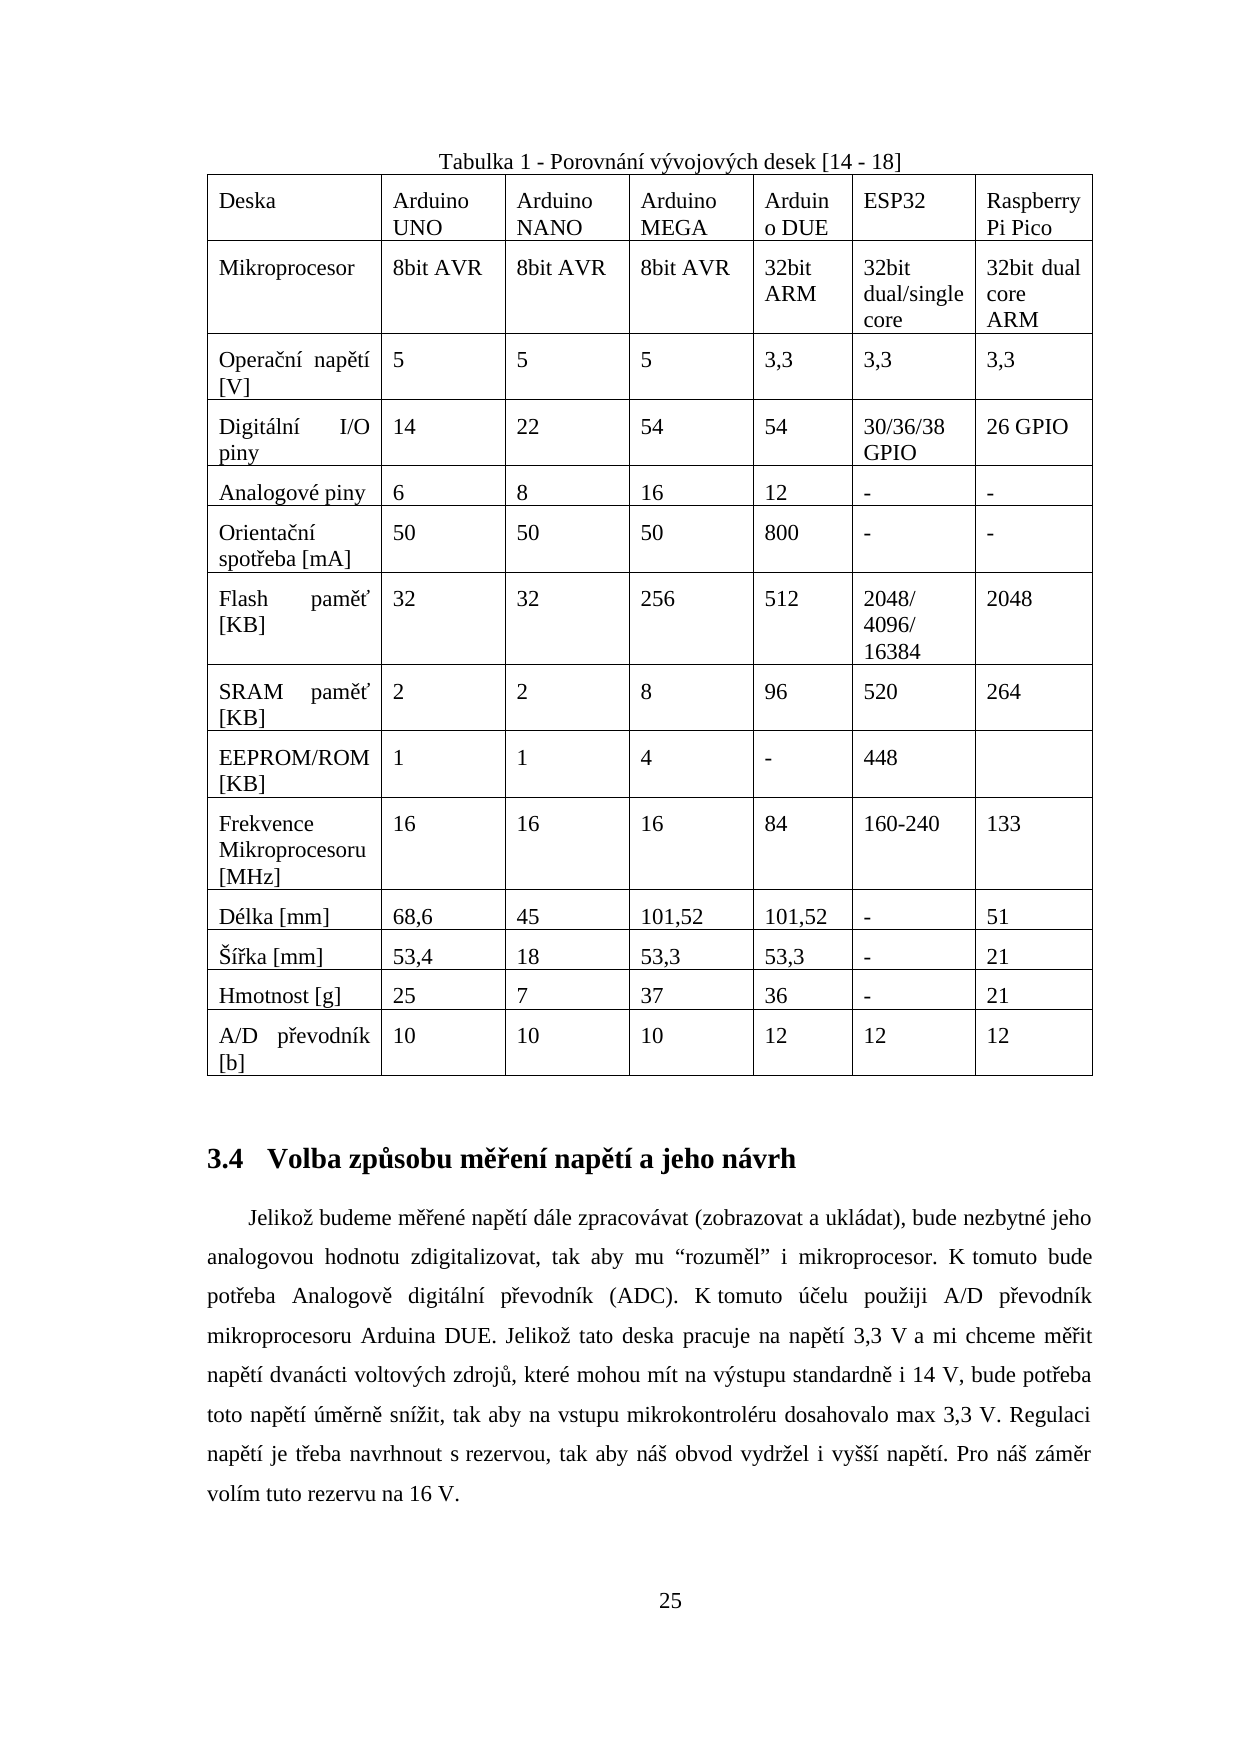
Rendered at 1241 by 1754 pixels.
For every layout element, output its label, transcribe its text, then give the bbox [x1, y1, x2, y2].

table_cell Flash paměť [KB] [208, 573, 381, 664]
table_cell Frekvence Mikroprocesoru [MHz] [208, 798, 381, 889]
subtitle Volba způsobu měření napětí a jeho návrh [207, 1141, 1092, 1174]
table_cell 256 [630, 573, 753, 664]
table_cell 101,52 [630, 890, 753, 929]
table_cell Hmotnost [g] [208, 970, 381, 1009]
text Tabulka 1 - Porovnání vývojových desek [14 - 18] [207, 148, 1092, 174]
table_cell 3,3 [853, 334, 975, 399]
table_cell 800 [754, 506, 852, 572]
table_cell 32 [382, 573, 505, 664]
table_cell 12 [754, 1010, 852, 1075]
table_cell 54 [630, 400, 753, 465]
table_cell 21 [976, 930, 1092, 969]
table_cell 101,52 [754, 890, 852, 929]
table_cell 50 [382, 506, 505, 572]
table_header Deska [208, 175, 381, 240]
table_header Arduino MEGA [630, 175, 753, 240]
table_cell 51 [976, 890, 1092, 929]
table_cell 16 [506, 798, 629, 889]
table_cell 16 [630, 466, 753, 505]
table_cell 50 [630, 506, 753, 572]
table_cell 6 [382, 466, 505, 505]
table_cell Operační napětí [V] [208, 334, 381, 399]
table_cell Mikroprocesor [208, 241, 381, 333]
table_cell Šířka [mm] [208, 930, 381, 969]
table_cell 16 [382, 798, 505, 889]
table_cell Délka [mm] [208, 890, 381, 929]
table_cell 25 [382, 970, 505, 1009]
table_cell EEPROM/ROM [KB] [208, 731, 381, 797]
table_cell 12 [754, 466, 852, 505]
table_cell 30/36/38 GPIO [853, 400, 975, 465]
table_cell Analogové piny [208, 466, 381, 505]
table_cell - [853, 930, 975, 969]
table_cell 53,3 [630, 930, 753, 969]
table_cell 8bit AVR [382, 241, 505, 333]
table_cell 264 [976, 665, 1092, 730]
table_cell 2048/ 4096/ 16384 [853, 573, 975, 664]
table_cell 160-240 [853, 798, 975, 889]
table_cell 84 [754, 798, 852, 889]
text Jelikož budeme měřené napětí dále zpracovávat (zobrazovat a ukládat), bude nezbytné jeho analogovou hodnotu zdigitalizovat, tak aby mu “rozuměl” i mikroprocesor. K tomuto bude potřeba Analogově digitální převodník (ADC). K tomuto účelu použiji A/D převodník mikroprocesoru Arduina DUE. Jelikož tato deska pracuje na napětí 3,3 V a mi chceme měřit napětí dvanácti voltových zdrojů, které mohou mít na výstupu standardně i 14 V, bude potřeba toto napětí úměrně snížit, tak aby na vstupu mikrokontroléru dosahovalo max 3,3 V. Regulaci napětí je třeba navrhnout s rezervou, tak aby náš obvod vydržel i vyšší napětí. Pro náš záměr volím tuto rezervu na 16 V. [207, 1203, 1092, 1506]
table_cell 2 [506, 665, 629, 730]
table_cell 16 [630, 798, 753, 889]
table_cell 12 [853, 1010, 975, 1075]
table_cell 512 [754, 573, 852, 664]
table_header Arduino NANO [506, 175, 629, 240]
table_cell 448 [853, 731, 975, 797]
table_header Arduino DUE [754, 175, 852, 240]
table_cell 3,3 [754, 334, 852, 399]
table_cell 8 [506, 466, 629, 505]
table_cell 3,3 [976, 334, 1092, 399]
table_cell - [976, 466, 1092, 505]
table_cell 36 [754, 970, 852, 1009]
table_cell 1 [382, 731, 505, 797]
table_cell - [853, 890, 975, 929]
table_cell 2 [382, 665, 505, 730]
table_cell 68,6 [382, 890, 505, 929]
table_cell 32bit ARM [754, 241, 852, 333]
table_cell 5 [630, 334, 753, 399]
table_cell 12 [976, 1010, 1092, 1075]
table_cell 8bit AVR [506, 241, 629, 333]
table_cell 50 [506, 506, 629, 572]
table_cell [976, 731, 1092, 797]
table_cell 2048 [976, 573, 1092, 664]
table_cell SRAM paměť [KB] [208, 665, 381, 730]
table_cell - [853, 506, 975, 572]
table_cell 21 [976, 970, 1092, 1009]
table_cell 54 [754, 400, 852, 465]
table_cell 10 [630, 1010, 753, 1075]
table_cell 22 [506, 400, 629, 465]
table_header ESP32 [853, 175, 975, 240]
table_cell Orientační spotřeba [mA] [208, 506, 381, 572]
table_cell - [853, 970, 975, 1009]
table_cell 53,4 [382, 930, 505, 969]
table_cell 26 GPIO [976, 400, 1092, 465]
table_cell - [754, 731, 852, 797]
table_cell - [976, 506, 1092, 572]
table_cell 5 [506, 334, 629, 399]
table_header Raspberry Pi Pico [976, 175, 1092, 240]
table_cell 5 [382, 334, 505, 399]
table_cell 8bit AVR [630, 241, 753, 333]
table_cell 4 [630, 731, 753, 797]
table_header Arduino UNO [382, 175, 505, 240]
table_cell 32 [506, 573, 629, 664]
table_cell 45 [506, 890, 629, 929]
table_cell 10 [506, 1010, 629, 1075]
table_cell 7 [506, 970, 629, 1009]
table_cell 133 [976, 798, 1092, 889]
table_cell 10 [382, 1010, 505, 1075]
table_cell A/D převodník [b] [208, 1010, 381, 1075]
table_cell 32bit dual/single core [853, 241, 975, 333]
table_cell 14 [382, 400, 505, 465]
table_cell 96 [754, 665, 852, 730]
table_cell 520 [853, 665, 975, 730]
table_cell 32bit dual core ARM [976, 241, 1092, 333]
table_cell 8 [630, 665, 753, 730]
table_cell 18 [506, 930, 629, 969]
table_cell 1 [506, 731, 629, 797]
table_cell 37 [630, 970, 753, 1009]
table_cell 53,3 [754, 930, 852, 969]
table_cell - [853, 466, 975, 505]
table_cell Digitální I/O piny [208, 400, 381, 465]
